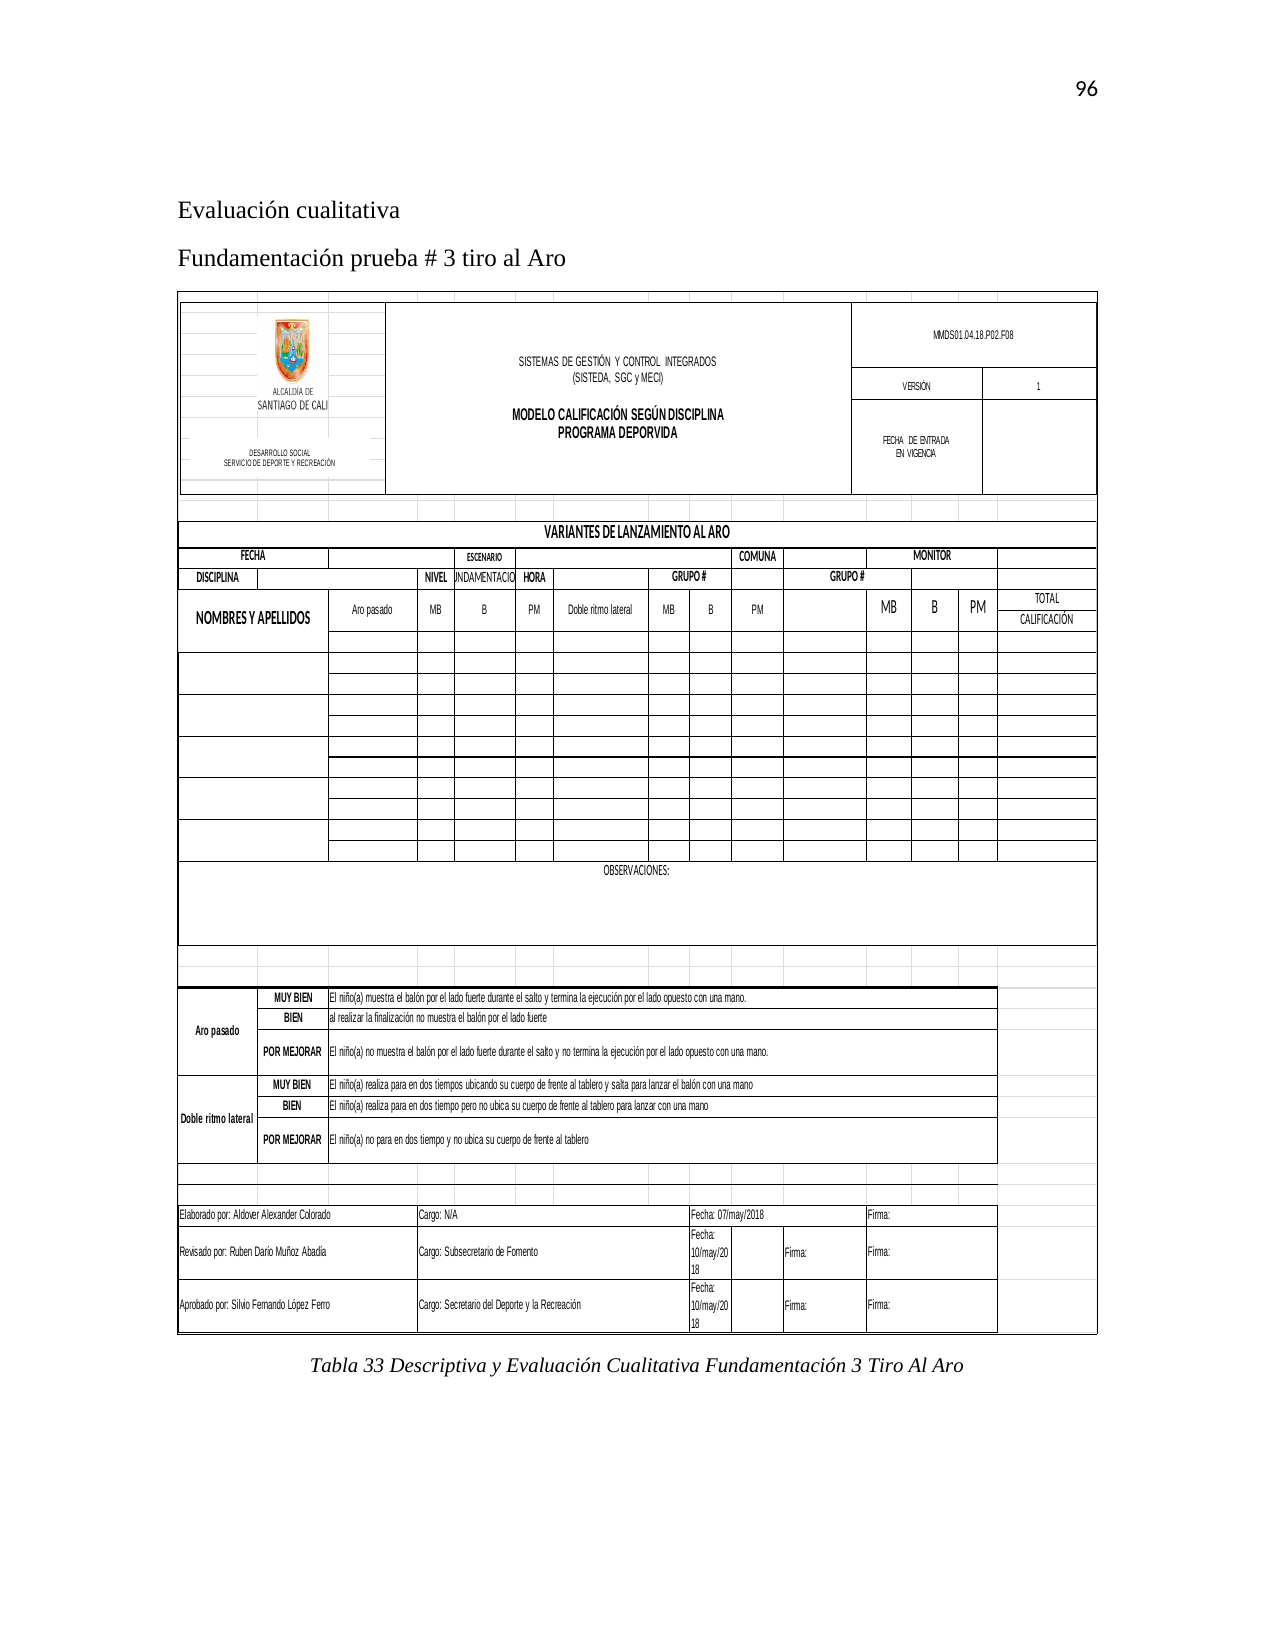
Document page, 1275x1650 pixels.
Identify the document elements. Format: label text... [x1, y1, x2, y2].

text Evaluación cualitativa [177, 195, 1098, 224]
text Fundamentación prueba # 3 tiro al Aro [177, 243, 1098, 272]
text Tabla 33 Descriptiva y Evaluación Cualitativa Fundamentación 3 Tiro Al Aro [177, 1353, 1098, 1377]
